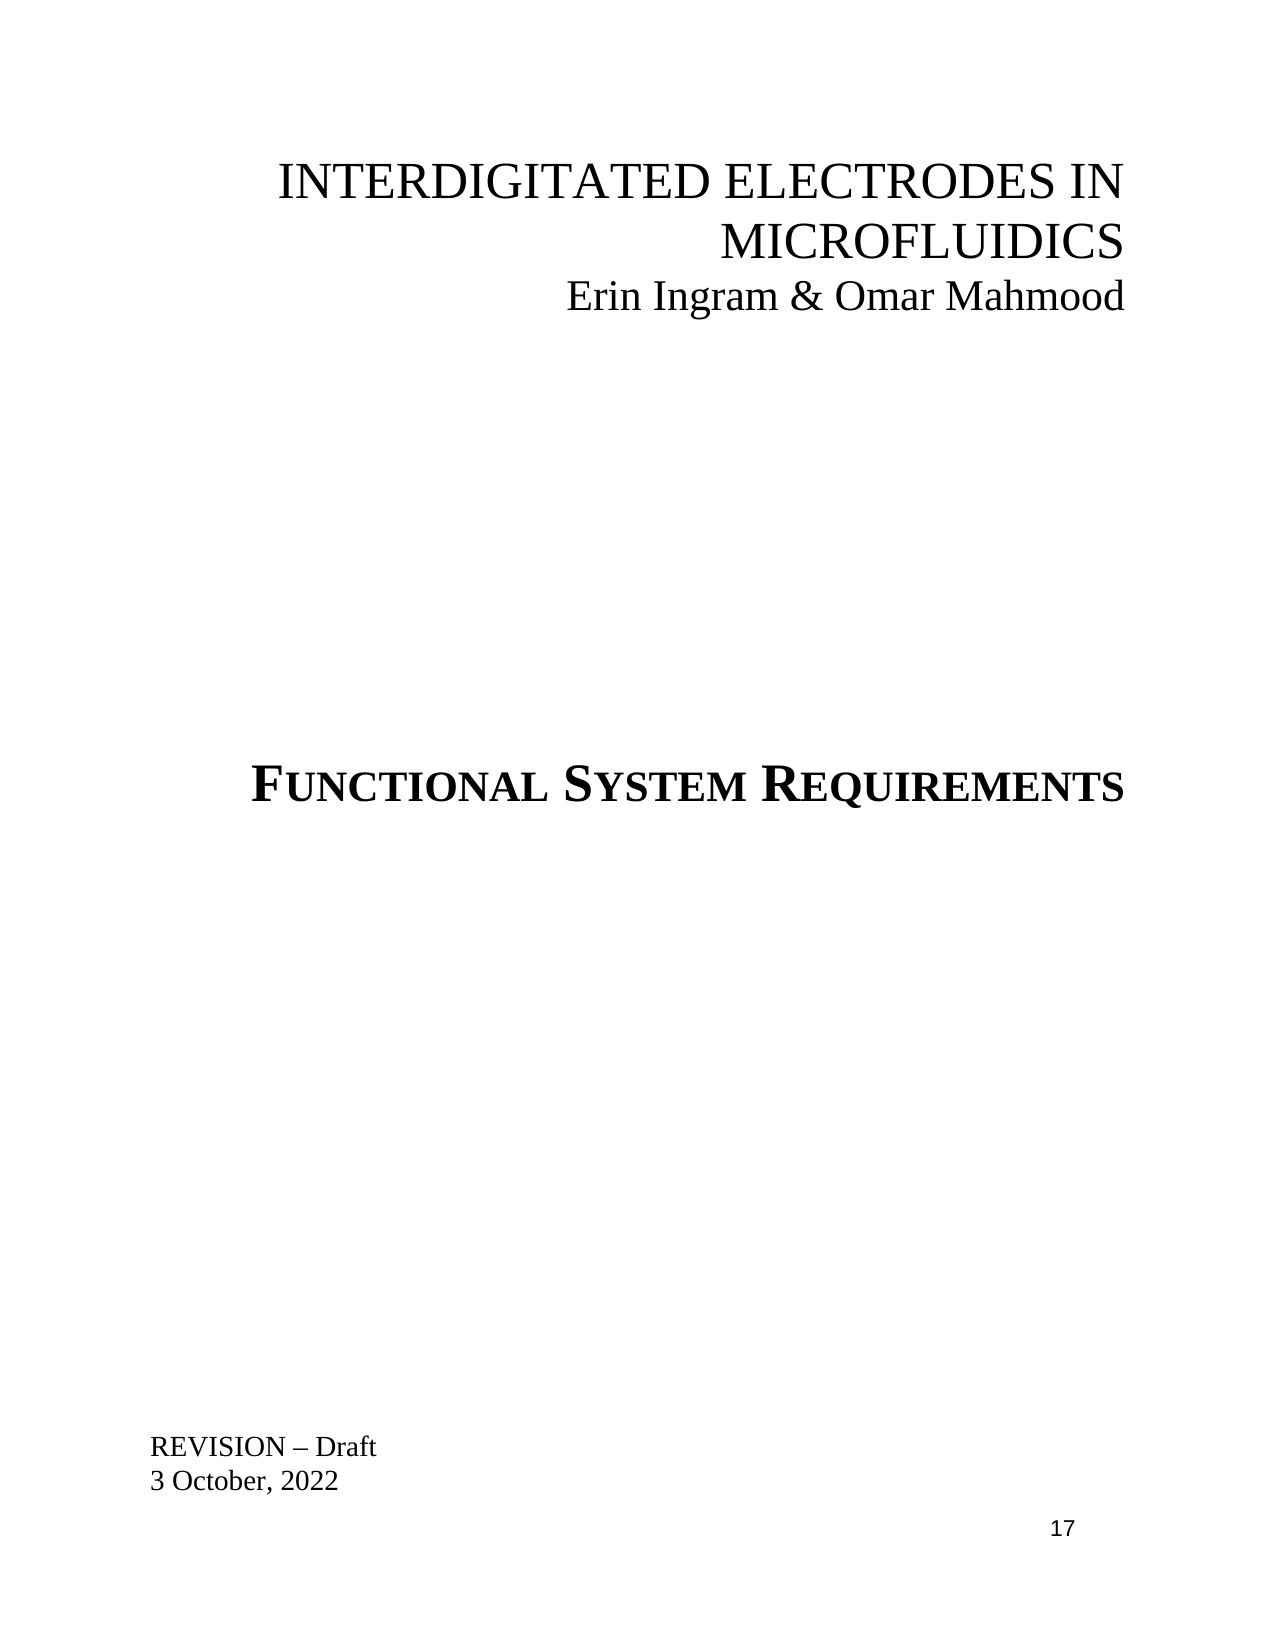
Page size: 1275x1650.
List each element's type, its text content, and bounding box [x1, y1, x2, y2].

text INTERDIGITATED ELECTRODES IN MICROFLUIDICS [150, 150, 1125, 270]
text Functional System Requirements [150, 751, 1125, 814]
text 3 October, 2022 [150, 1463, 1125, 1496]
text REVISION – Draft [150, 1429, 1125, 1463]
text Erin Ingram & Omar Mahmood [150, 270, 1125, 320]
